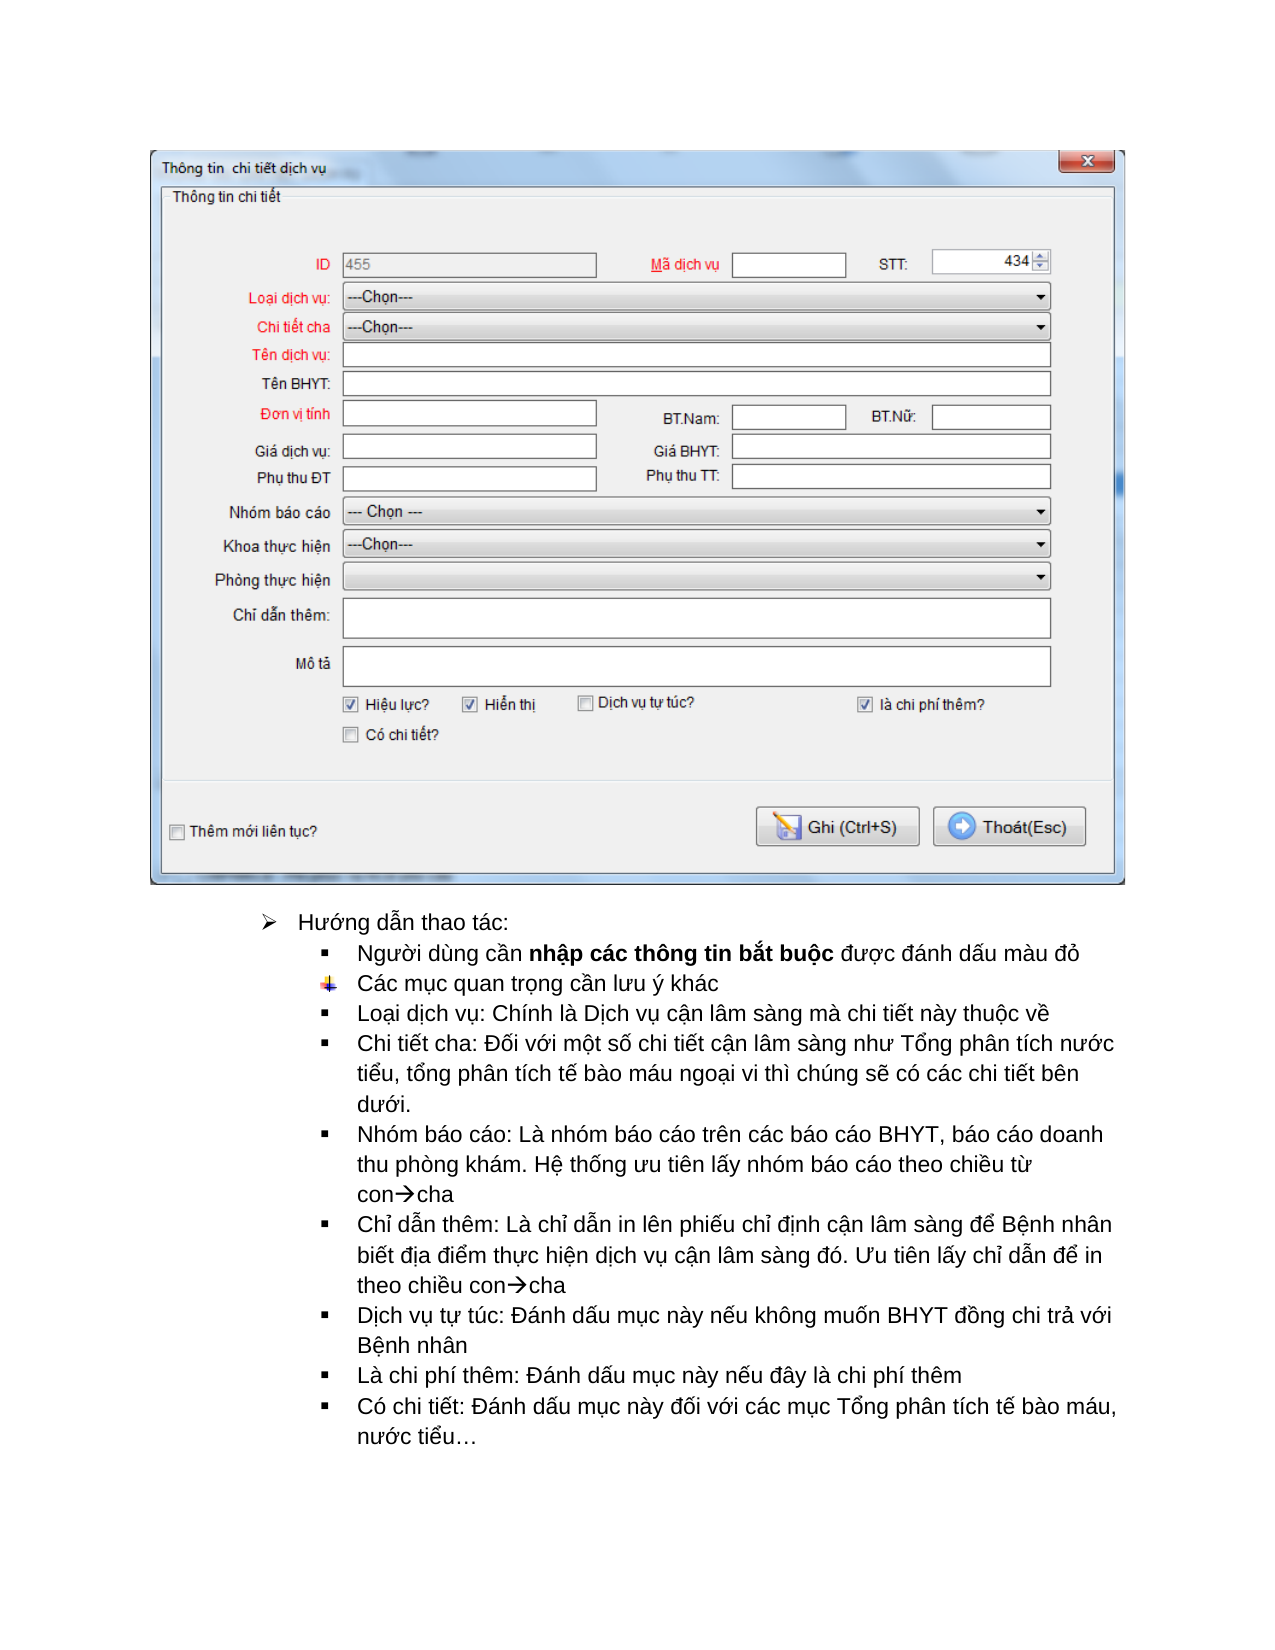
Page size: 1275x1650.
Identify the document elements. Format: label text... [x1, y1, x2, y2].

list Có chi tiết: Đánh dấu mục này đối với các mục Tổng phân tích tế bào máu, nước tiểu… [319, 1393, 1125, 1449]
list Các mục quan trọng cần lưu ý khác [319, 970, 1125, 996]
list Chi tiết cha: Đối với một số chi tiết cận lâm sàng như Tổng phân tích nước tiểu, tổng phân tích tế bào máu ngoại vi thì chúng sẽ có các chi tiết bên dưới. [319, 1030, 1125, 1117]
picture [320, 974, 337, 992]
list Loại dịch vụ: Chính là Dịch vụ cận lâm sàng mà chi tiết này thuộc về [319, 1000, 1125, 1026]
list Nhóm báo cáo: Là nhóm báo cáo trên các báo cáo BHYT, báo cáo doanh thu phòng khám. Hệ thống ưu tiên lấy nhóm báo cáo theo chiều từ concha [319, 1121, 1125, 1207]
list Người dùng cần nhập các thông tin bắt buộc được đánh dấu màu đỏ [319, 939, 1125, 966]
list Chỉ dẫn thêm: Là chỉ dẫn in lên phiếu chỉ định cận lâm sàng để Bệnh nhân biết địa điểm thực hiện dịch vụ cận lâm sàng đó. Ưu tiên lấy chỉ dẫn để in theo chiều concha [319, 1211, 1125, 1298]
picture [150, 150, 1125, 885]
list Dịch vụ tự túc: Đánh dấu mục này nếu không muốn BHYT đồng chi trả với Bệnh nhân [319, 1302, 1125, 1358]
list Hướng dẫn thao tác: [260, 909, 1125, 936]
list Là chi phí thêm: Đánh dấu mục này nếu đây là chi phí thêm [319, 1362, 1125, 1389]
